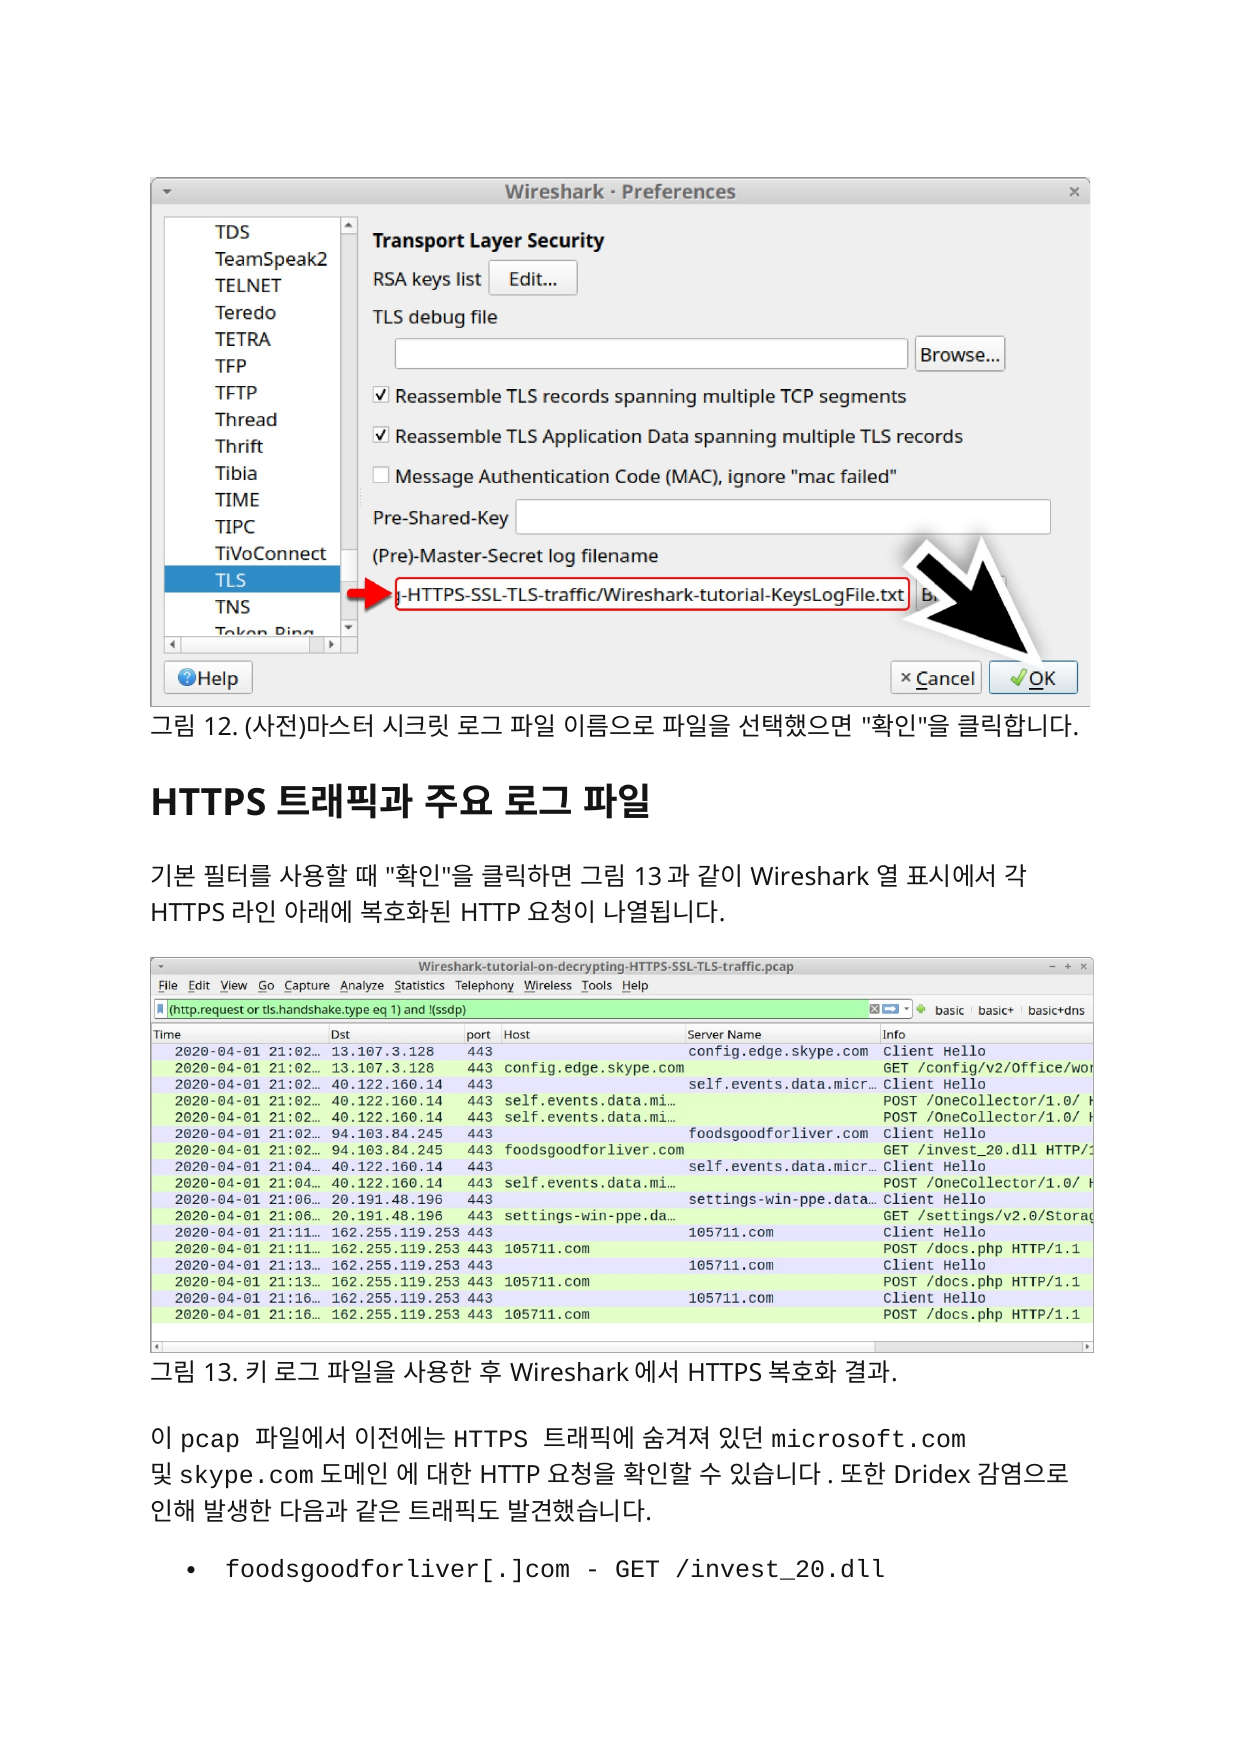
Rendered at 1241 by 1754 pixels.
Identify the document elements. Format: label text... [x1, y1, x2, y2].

picture [150, 957, 1094, 1353]
text 그림 13. 키 로그 파일을 사용한 후 Wireshark에서 HTTPS 복호화 결과. [150, 1353, 1090, 1389]
text 이 pcap 파일에서 이전에는 HTTPS 트래픽에 숨겨져 있던 microsoft.com 및 skype.com 도메인 에 대한 HTTP 요청을 확인할 수 있습니다 . 또한 Dridex 감염으로 인해 발생한 다음과 같은 트래픽도 발견했습니다. [150, 1418, 1090, 1527]
text HTTPS 트래픽과 주요 로그 파일 [150, 772, 1090, 827]
text 그림 12. (사전)마스터 시크릿 로그 파일 이름으로 파일을 선택했으면 "확인"을 클릭합니다. [150, 707, 1090, 743]
list foodsgoodforliver[.]com - GET /invest_20.dll [187, 1557, 1090, 1585]
text 기본 필터를 사용할 때 "확인"을 클릭하면 그림 13과 같이 Wireshark 열 표시에서 각 HTTPS 라인 아래에 복호화된 HTTP 요청이 나열됩니다. [150, 856, 1090, 928]
picture [150, 177, 1091, 707]
